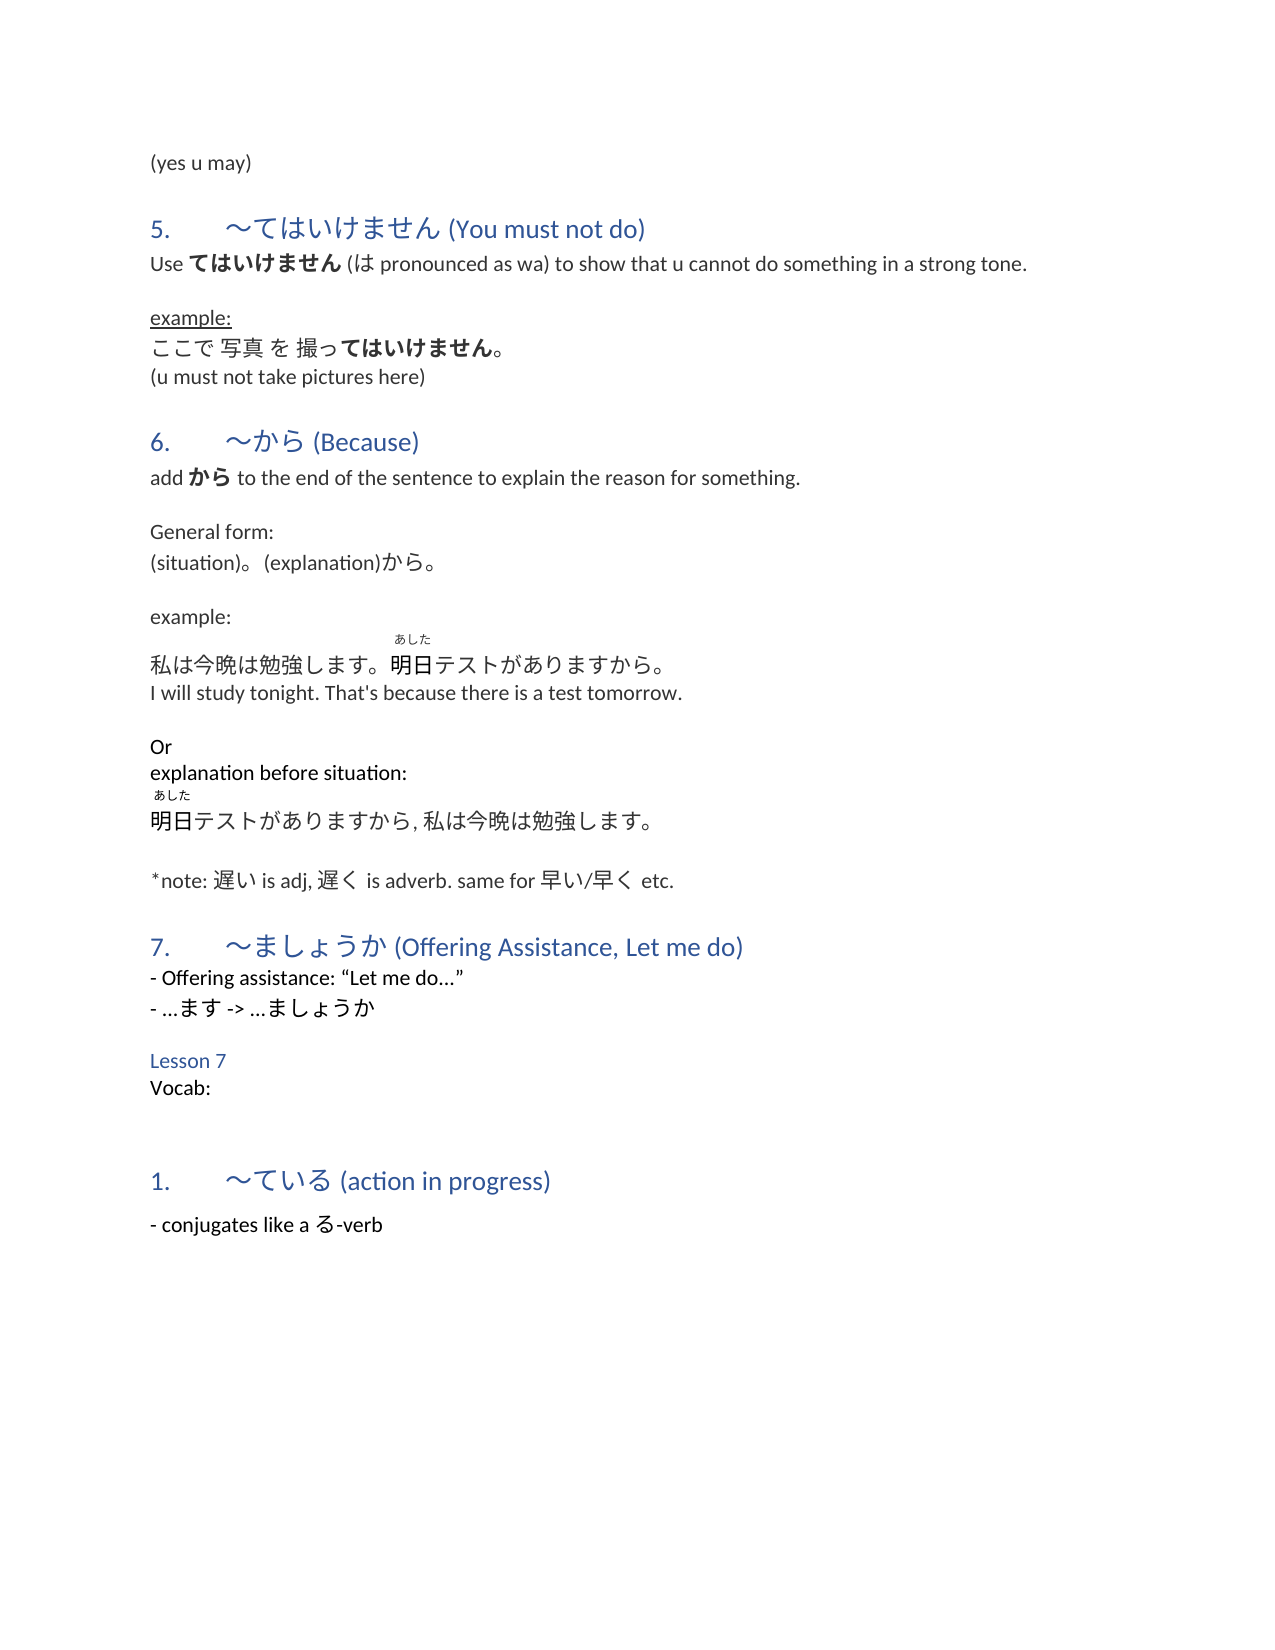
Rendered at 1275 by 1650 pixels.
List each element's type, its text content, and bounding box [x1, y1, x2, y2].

text example: [150, 603, 1125, 630]
text ここで 写真 を 撮ってはいけません。 [150, 331, 1125, 363]
text - conjugates like a る-verb [150, 1198, 1125, 1242]
subtitle Lesson 7 [150, 1048, 1125, 1074]
subtitle ～ましょうか (Offering Assistance, Let me do) [150, 925, 1125, 964]
text (yes u may) [150, 149, 1125, 176]
text (u must not take pictures here) [150, 363, 1125, 389]
text (situation)。(explanation)から。 [150, 545, 1125, 576]
text add から to the end of the sentence to explain the reason for something. [150, 460, 1125, 491]
text example: [150, 304, 1125, 331]
text テストがありますから, 私は今晩は勉強します。 [150, 786, 1125, 836]
text 私は今晩は勉強します。テストがありますから。 [150, 630, 1125, 679]
subtitle ～ている (action in progress) [150, 1158, 1125, 1198]
text Or [150, 733, 1125, 759]
text *note: 遅い is adj, 遅く is adverb. same for 早い/早く etc. [150, 863, 1125, 894]
text Vocab: [150, 1074, 1125, 1101]
text General form: [150, 518, 1125, 545]
text explanation before situation: [150, 759, 1125, 786]
text Use てはいけません (は pronounced as wa) to show that u cannot do something in a strong tone. [150, 246, 1125, 278]
subtitle ～から (Because) [150, 420, 1125, 460]
text - ...ます -> ...ましょうか [150, 991, 1125, 1023]
subtitle ～てはいけません (You must not do) [150, 207, 1125, 246]
text - Offering assistance: “Let me do...” [150, 964, 1125, 991]
text I will study tonight. That's because there is a test tomorrow. [150, 679, 1125, 706]
